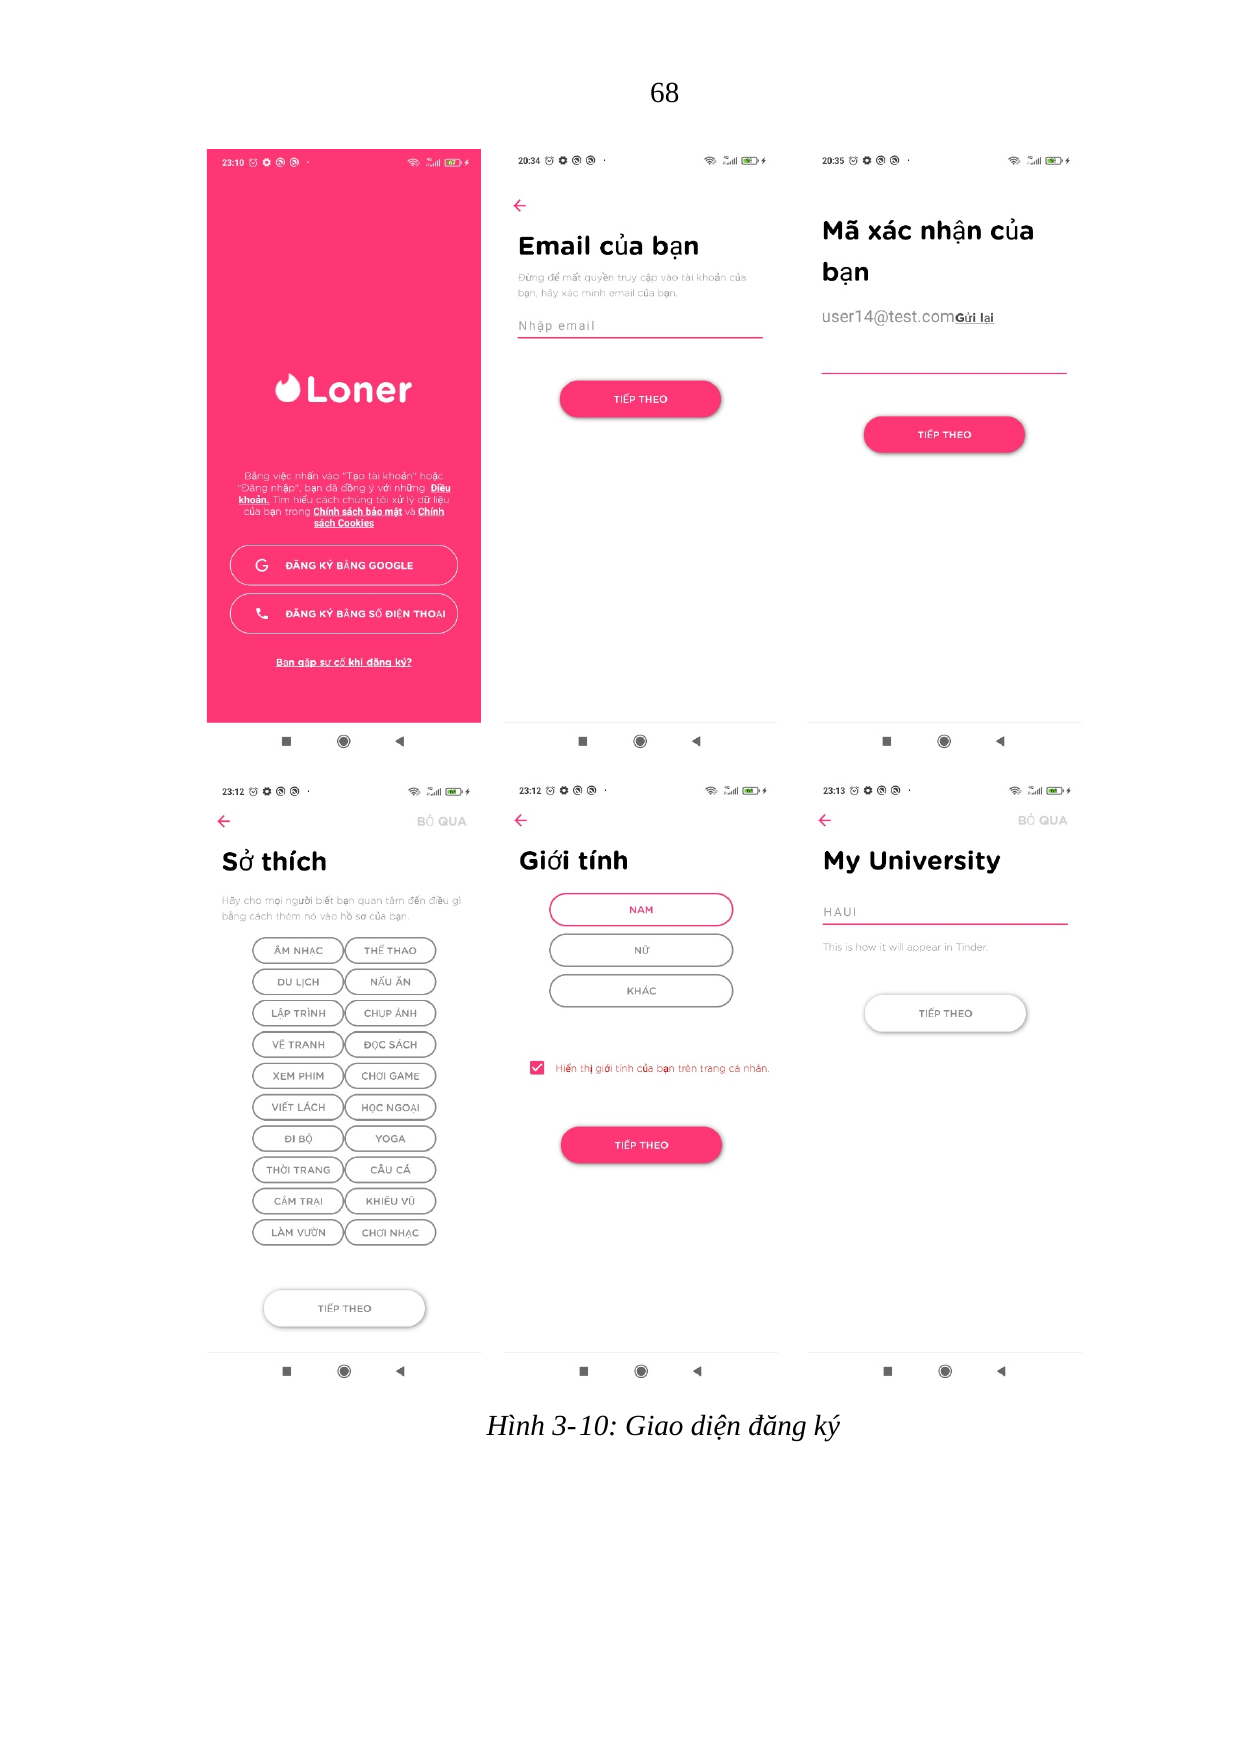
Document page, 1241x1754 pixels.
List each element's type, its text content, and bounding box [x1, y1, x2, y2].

picture [806, 147, 1082, 759]
picture [206, 778, 482, 1389]
picture [503, 778, 779, 1389]
picture [206, 149, 481, 759]
text Hình 3-10: Giao diện đăng ký [207, 1408, 1122, 1442]
picture [807, 778, 1083, 1389]
picture [502, 147, 778, 759]
